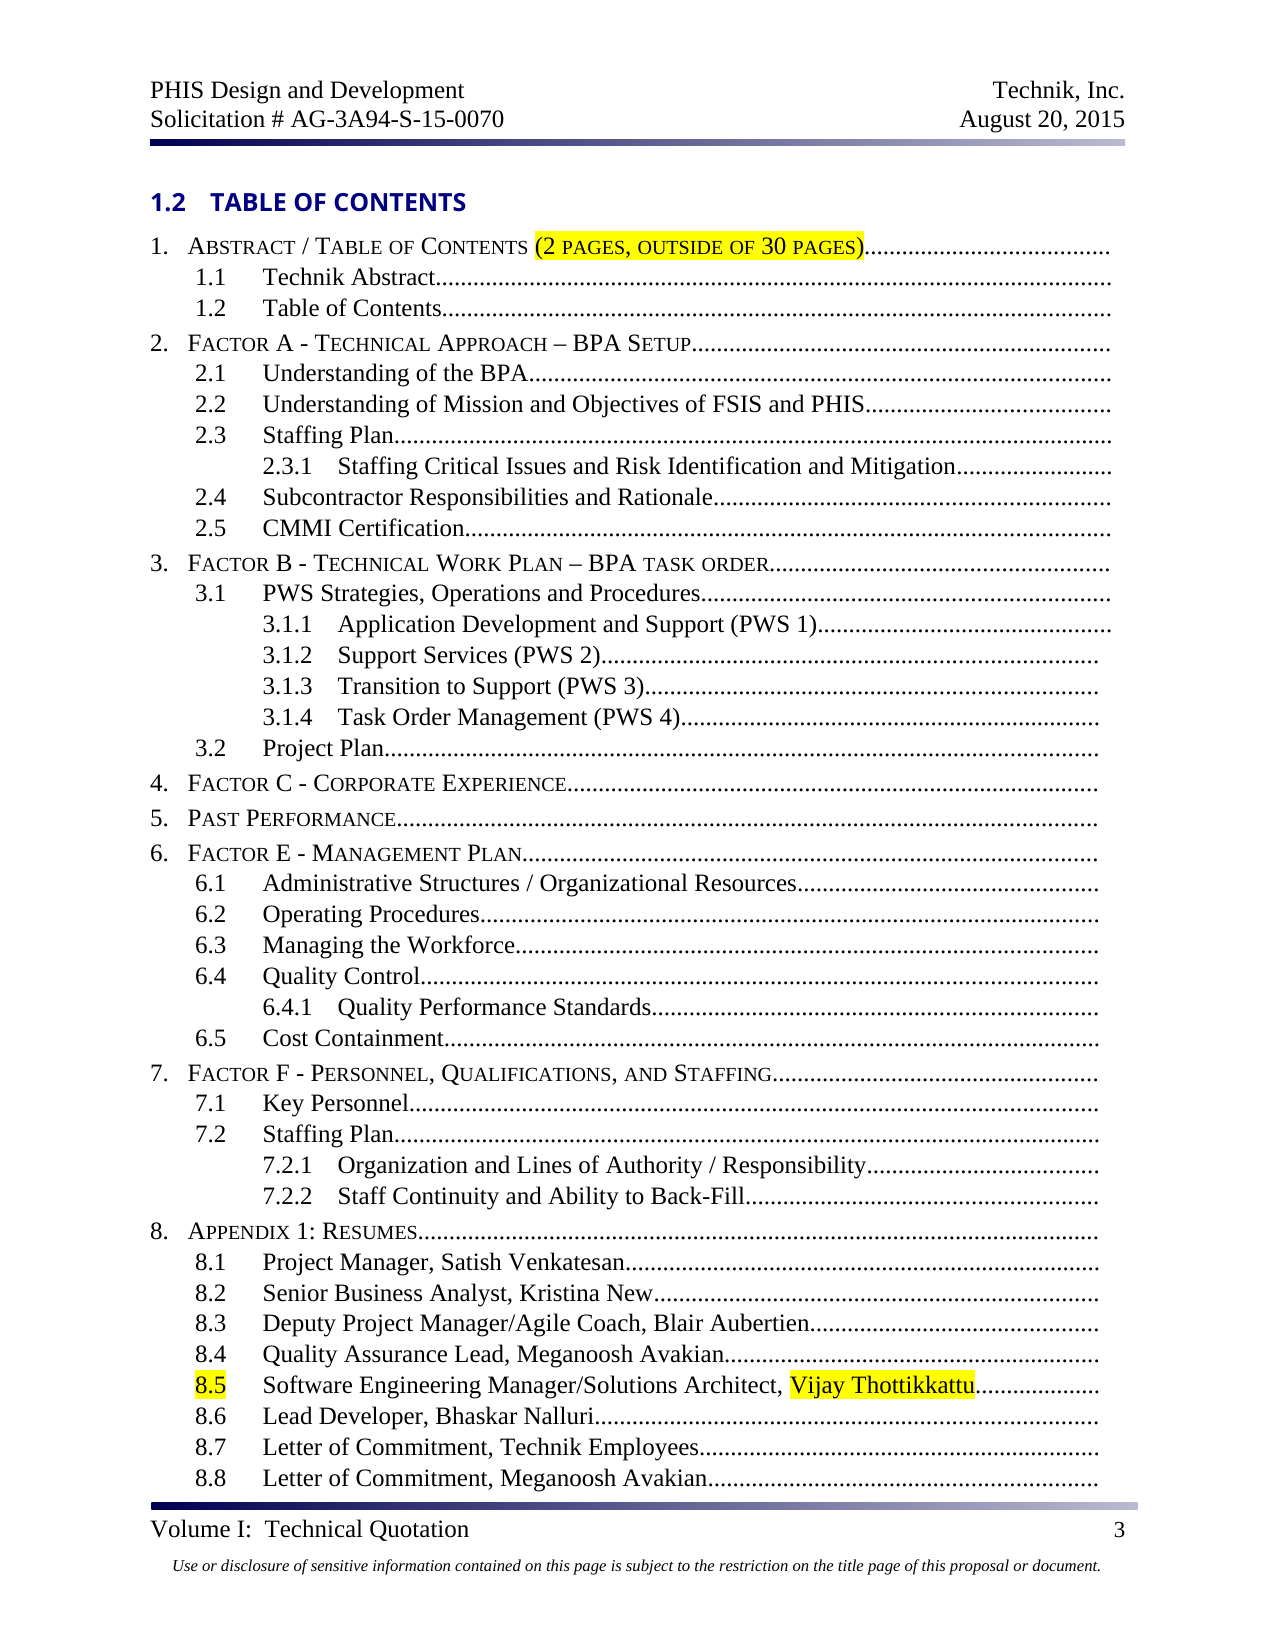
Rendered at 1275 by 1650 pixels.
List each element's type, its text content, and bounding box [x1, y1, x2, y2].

text 4. Factor C - Corporate Experience 11 [150, 768, 975, 796]
text 6.4 Quality Control 16 [195, 961, 1080, 990]
text 5. Past Performance 14 [150, 803, 975, 831]
text 2.3 Staffing Plan 6 [195, 420, 1080, 449]
text 3.1 PWS Strategies, Operations and Procedures 9 [195, 578, 1080, 607]
text 7.2 Staffing Plan 20 [195, 1119, 1080, 1148]
text 1.2 Table of Contents 3 [195, 293, 1080, 321]
text 8.1 Project Manager, Satish Venkatesan 23 [195, 1247, 1080, 1276]
text 2.3.1 Staffing Critical Issues and Risk Identification and Mitigation 7 [262, 451, 1080, 480]
text 2.1 Understanding of the BPA 6 [195, 358, 1080, 387]
text 8.5 Software Engineering Manager/Solutions Architect, Vijay Thottikkattu 32 [226, 1370, 790, 1399]
text 2.2 Understanding of Mission and Objectives of FSIS and PHIS 6 [195, 389, 1080, 418]
text 3.1.4 Task Order Management (PWS 4) 10 [262, 702, 1080, 731]
text 8.7 Letter of Commitment, Technik Employees 37 [195, 1432, 1080, 1461]
text 1. Abstract / Table of Contents (2 pages, outside of 30 pages) 1 [150, 231, 535, 260]
text 8. Appendix 1: Resumes 23 [150, 1216, 975, 1245]
text 2.5 CMMI Certification 8 [195, 513, 1080, 541]
text 7.2.2 Staff Continuity and Ability to Back-Fill 21 [262, 1181, 1080, 1210]
text 8.4 Quality Assurance Lead, Meganoosh Avakian 31 [195, 1339, 1080, 1368]
subtitle Table of Contents [150, 184, 1125, 218]
text 2. Factor A - Technical Approach – BPA Setup 6 [150, 328, 975, 356]
text 6.1 Administrative Structures / Organizational Resources 15 [195, 868, 1080, 897]
text 6.5 Cost Containment 18 [195, 1023, 1080, 1051]
text 1.1 Technik Abstract 1 [195, 262, 1080, 291]
text 7. Factor F - Personnel, Qualifications, and Staffing 19 [150, 1058, 975, 1086]
text 8.3 Deputy Project Manager/Agile Coach, Blair Aubertien 26 [195, 1308, 1080, 1337]
text 7.1 Key Personnel 19 [195, 1088, 1080, 1117]
text 3.1.2 Support Services (PWS 2) 10 [262, 640, 1080, 669]
text 8.6 Lead Developer, Bhaskar Nalluri 34 [195, 1401, 1080, 1430]
text 3.1.1 Application Development and Support (PWS 1) 9 [262, 609, 1080, 638]
text 7.2.1 Organization and Lines of Authority / Responsibility 20 [262, 1150, 1080, 1179]
text 6.2 Operating Procedures 15 [195, 899, 1080, 928]
text 8.2 Senior Business Analyst, Kristina New 25 [195, 1278, 1080, 1306]
text 6.4.1 Quality Performance Standards 17 [262, 992, 1080, 1021]
text 6.3 Managing the Workforce 16 [195, 930, 1080, 959]
text 3.1.3 Transition to Support (PWS 3) 10 [262, 671, 1080, 700]
text 8.8 Letter of Commitment, Meganoosh Avakian 38 [195, 1463, 1080, 1491]
text 2.4 Subcontractor Responsibilities and Rationale 8 [195, 482, 1080, 511]
text 3. Factor B - Technical Work Plan – BPA task order 9 [150, 548, 975, 576]
text 6. Factor E - Management Plan 15 [150, 838, 975, 866]
text 3.2 Project Plan 10 [195, 733, 1080, 761]
